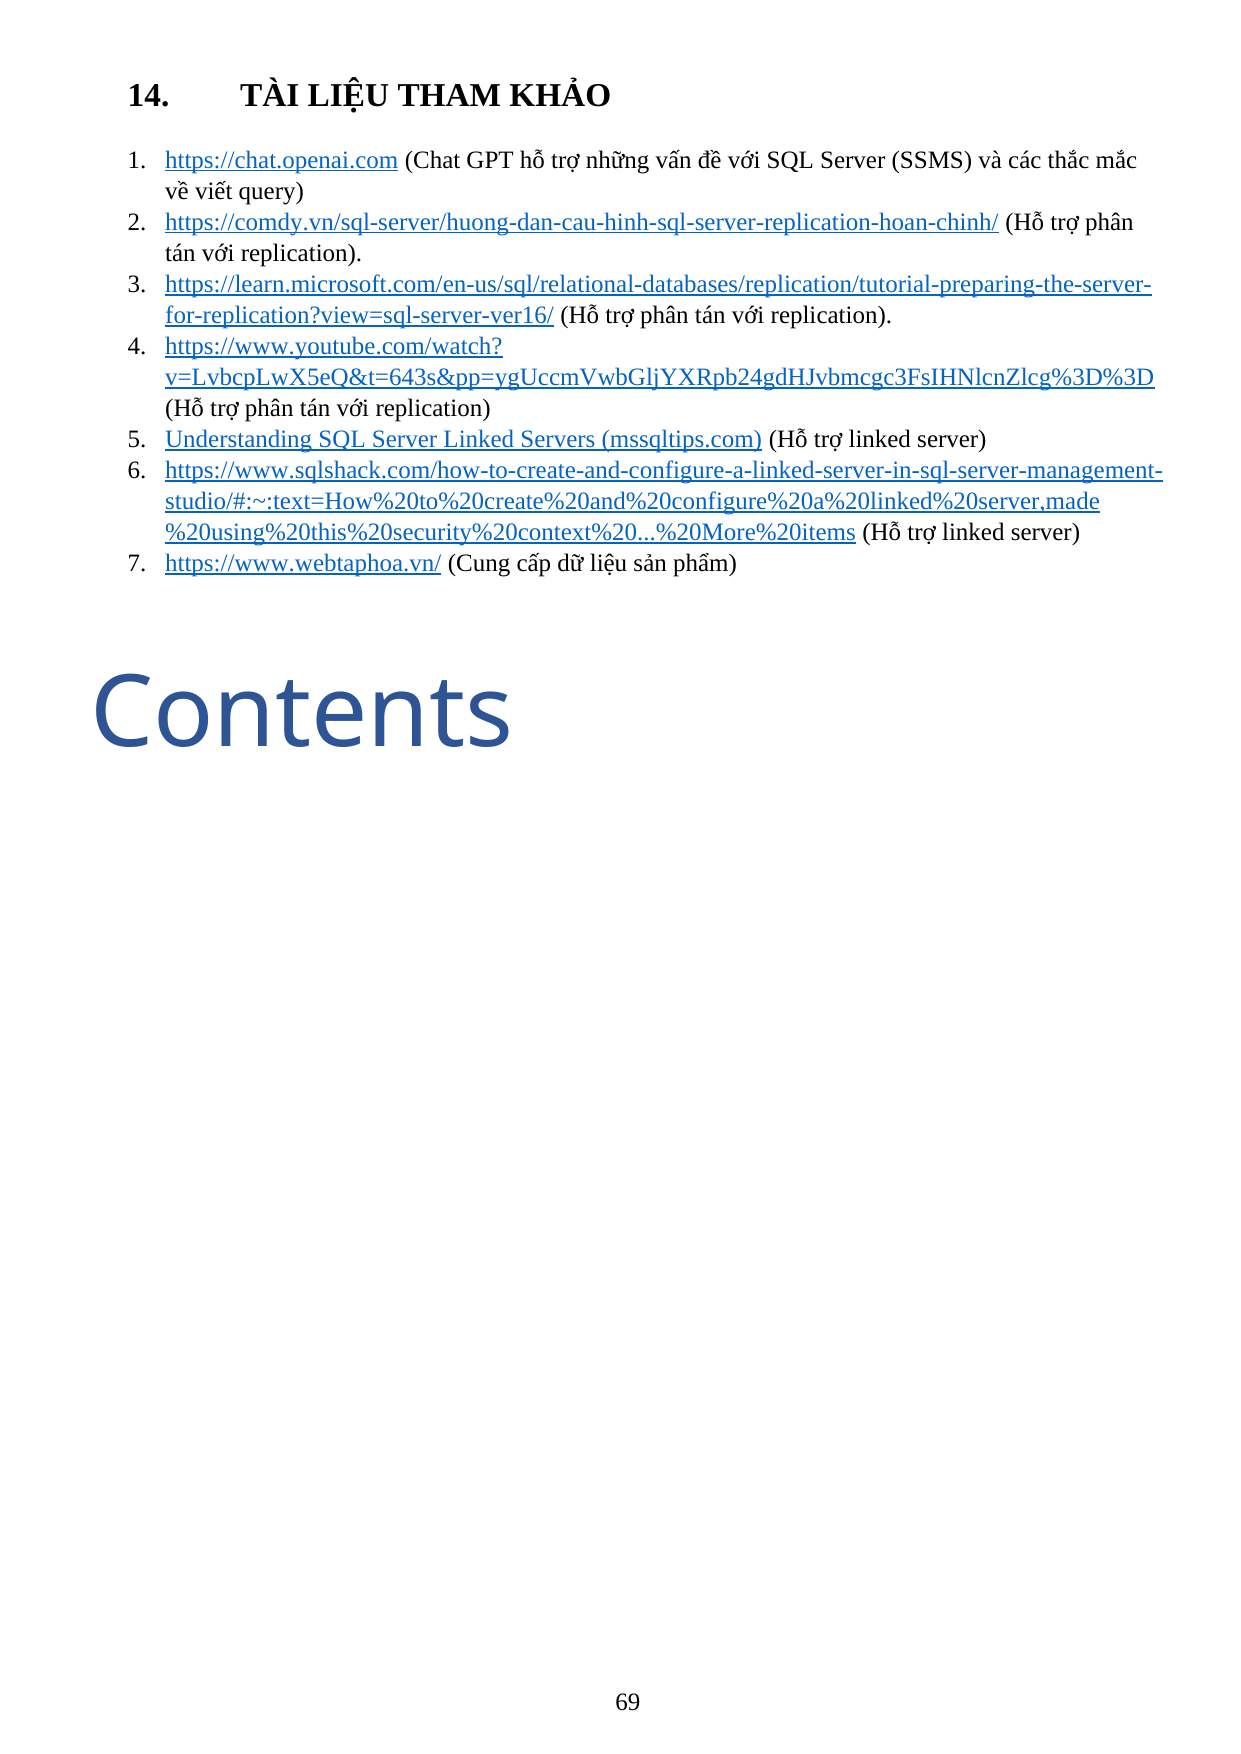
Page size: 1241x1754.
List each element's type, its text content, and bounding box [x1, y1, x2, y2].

text Contents [90, 640, 1165, 776]
list https://learn.microsoft.com/en-us/sql/relational-databases/replication/tutorial-preparing-the-server-for-replication?view=sql-server-ver16/ (Hỗ trợ phân tán với replication). [127, 269, 1165, 329]
list Understanding SQL Server Linked Servers (mssqltips.com) (Hỗ trợ linked server) [127, 424, 1165, 453]
subtitle TÀI LIỆU THAM KHẢO [127, 75, 1165, 113]
list https://www.youtube.com/watch?v=LvbcpLwX5eQ&t=643s&pp=ygUccmVwbGljYXRpb24gdHJvbmcgc3FsIHNlcnZlcg%3D%3D (Hỗ trợ phân tán với replication) [127, 331, 1165, 422]
list https://chat.openai.com (Chat GPT hỗ trợ những vấn đề với SQL Server (SSMS) và các thắc mắc về viết query) [127, 145, 1165, 205]
list https://comdy.vn/sql-server/huong-dan-cau-hinh-sql-server-replication-hoan-chinh/ (Hỗ trợ phân tán với replication). [127, 207, 1165, 267]
list https://www.sqlshack.com/how-to-create-and-configure-a-linked-server-in-sql-server-management-studio/#:~:text=How%20to%20create%20and%20configure%20a%20linked%20server,made%20using%20this%20security%20context%20...%20More%20items (Hỗ trợ linked server) [127, 455, 1165, 546]
list https://www.webtaphoa.vn/ (Cung cấp dữ liệu sản phẩm) [127, 548, 1165, 577]
